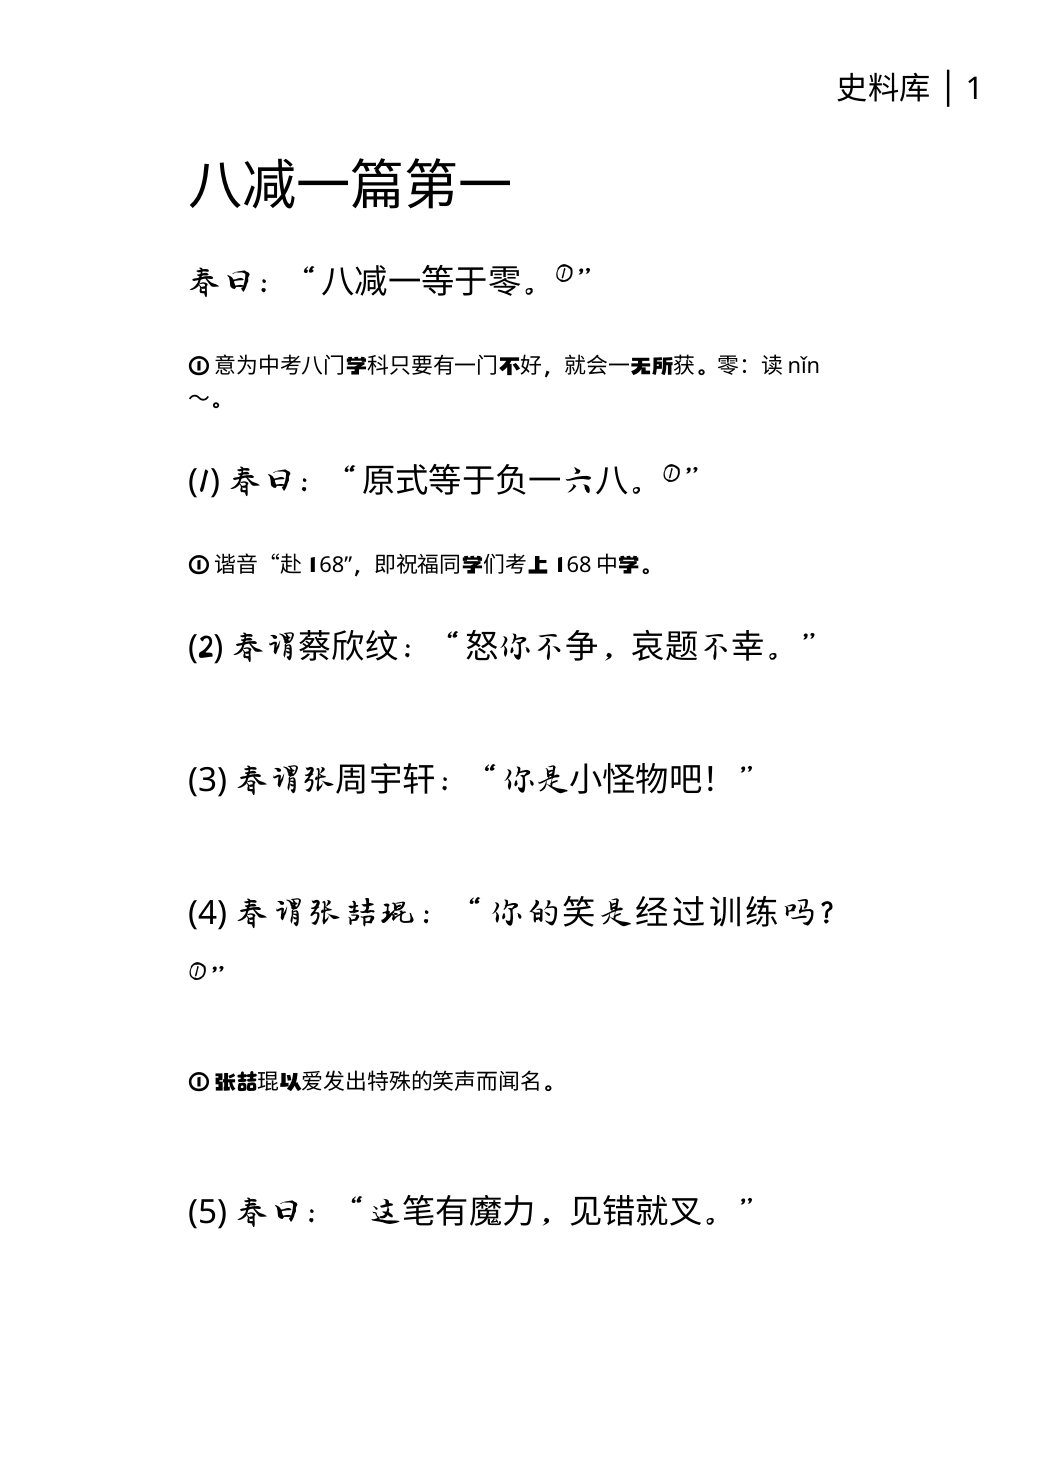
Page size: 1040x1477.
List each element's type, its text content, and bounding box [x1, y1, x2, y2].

text 八减一篇第一 [188, 149, 852, 216]
text ①张喆琨以爱发出特殊的笑声而闻名。 [188, 1047, 852, 1113]
list 春曰：“原式等于负一六八。①” [188, 448, 852, 515]
text ①谐音“赴168”，即祝福同学们考上168中学。 [188, 548, 852, 581]
list 春谓蔡欣纹：“怒你不争，哀题不幸。” [188, 615, 852, 681]
list 春谓张周宇轩：“你是小怪物吧！” [188, 748, 852, 814]
text 春曰：“八减一等于零。①” [188, 249, 852, 316]
text ①意为中考八门学科只要有一门不好，就会一无所获。零：读nǐn～。 [188, 349, 852, 415]
list 春曰：“这笔有魔力，见错就叉。” [188, 1179, 852, 1246]
list 春谓张喆琨：“你的笑是经过训练吗？①” [188, 881, 852, 1013]
